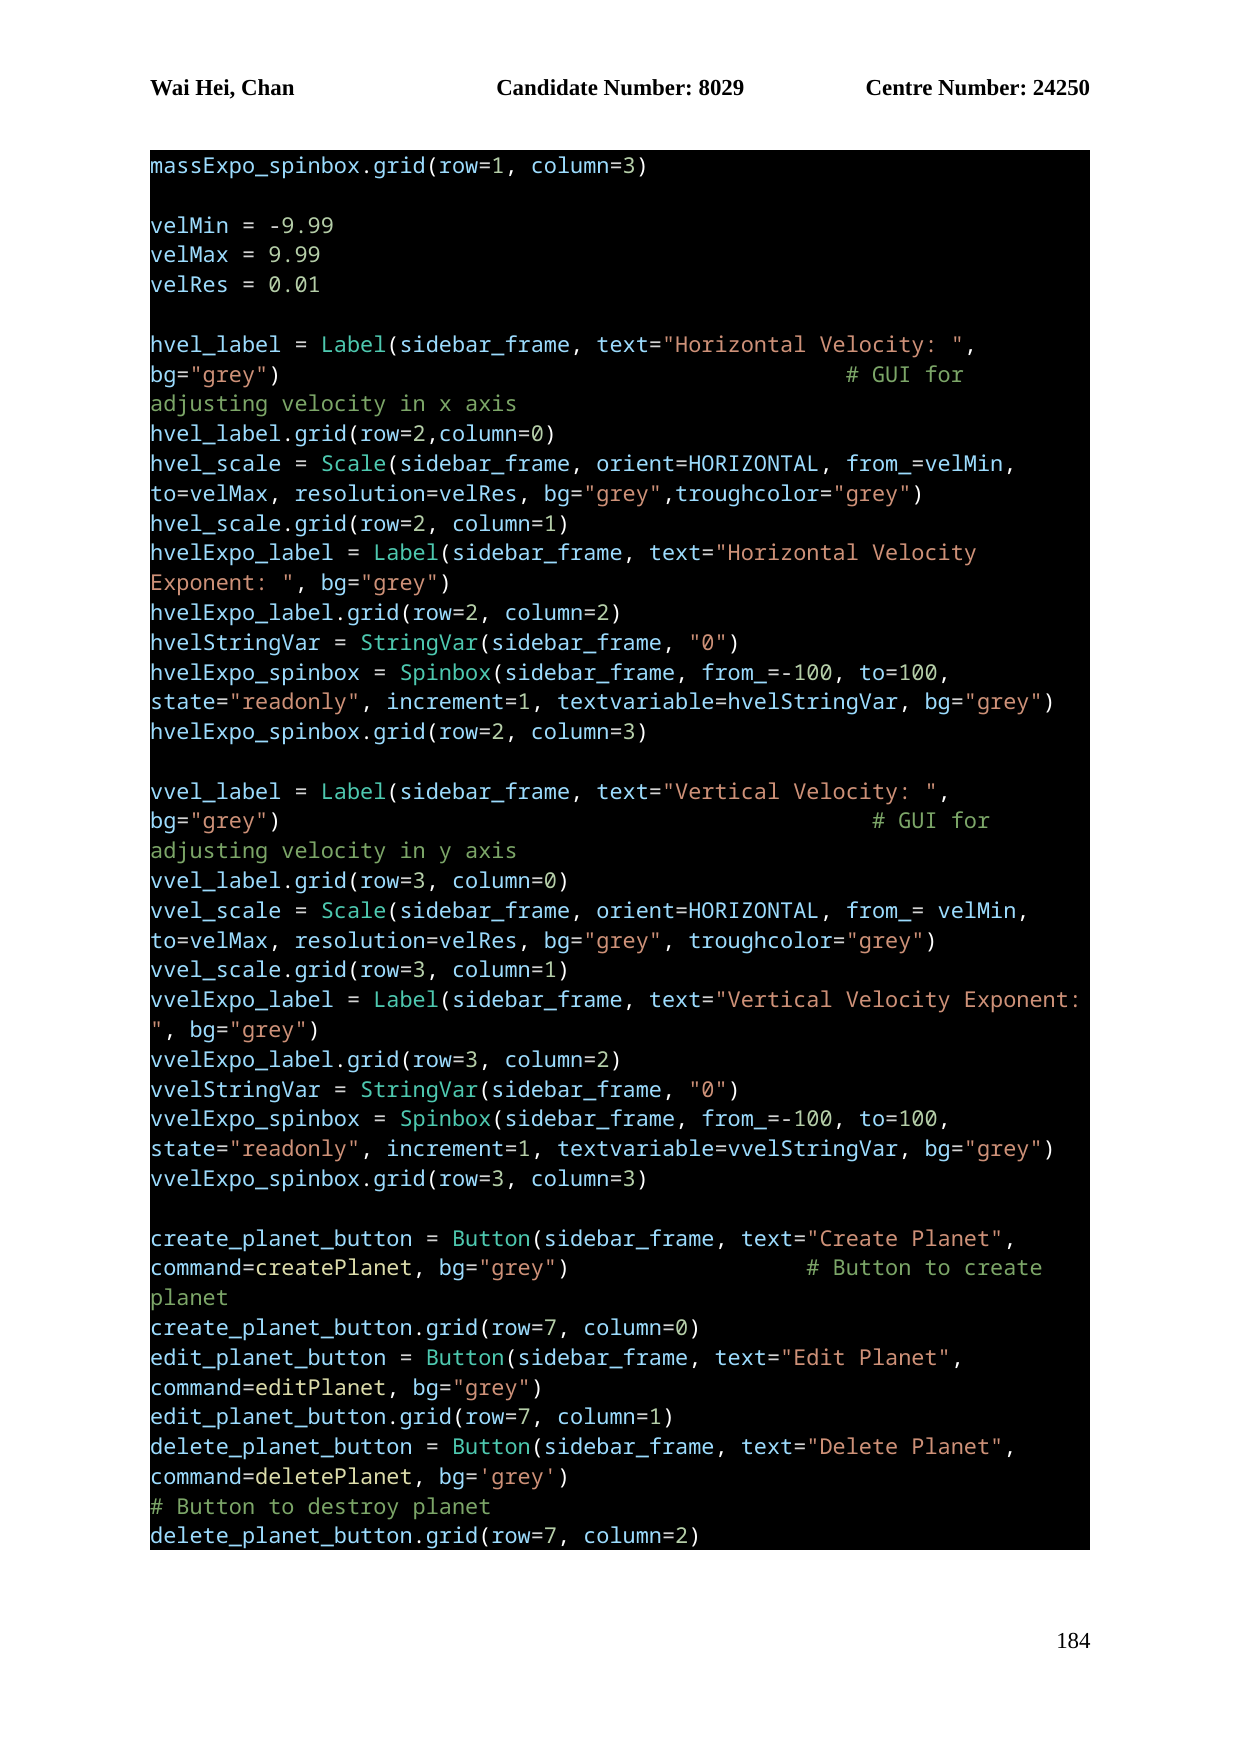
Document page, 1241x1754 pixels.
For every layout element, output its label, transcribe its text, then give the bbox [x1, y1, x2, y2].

text vvel_scale.grid(row=3, column=1) [150, 954, 1090, 984]
text hvel_label = Label(sidebar_frame, text="Horizontal Velocity: ", bg="grey") # GUI for adjusting velocity in x axis [150, 329, 1090, 418]
text edit_planet_button.grid(row=7, column=1) [150, 1401, 1090, 1431]
text hvelExpo_spinbox = Spinbox(sidebar_frame, from_=-100, to=100, state="readonly", increment=1, textvariable=hvelStringVar, bg="grey") [150, 656, 1090, 716]
text vvelStringVar = StringVar(sidebar_frame, "0") [150, 1073, 1090, 1103]
text create_planet_button = Button(sidebar_frame, text="Create Planet", command=createPlanet, bg="grey") # Button to create planet [150, 1222, 1090, 1312]
text vvel_label.grid(row=3, column=0) [150, 865, 1090, 895]
text vvelExpo_label = Label(sidebar_frame, text="Vertical Velocity Exponent: ", bg="grey") [150, 984, 1090, 1044]
text velMin = -9.99 [150, 209, 1090, 239]
text delete_planet_button.grid(row=7, column=2) [150, 1520, 1090, 1550]
text vvel_label = Label(sidebar_frame, text="Vertical Velocity: ", bg="grey") # GUI for adjusting velocity in y axis [150, 776, 1090, 865]
text hvelStringVar = StringVar(sidebar_frame, "0") [150, 627, 1090, 656]
text velRes = 0.01 [150, 269, 1090, 299]
text hvelExpo_label = Label(sidebar_frame, text="Horizontal Velocity Exponent: ", bg="grey") [150, 537, 1090, 597]
text edit_planet_button = Button(sidebar_frame, text="Edit Planet", command=editPlanet, bg="grey") [150, 1342, 1090, 1401]
text hvel_scale.grid(row=2, column=1) [150, 507, 1090, 537]
text delete_planet_button = Button(sidebar_frame, text="Delete Planet", command=deletePlanet, bg='grey') # Button to destroy planet [150, 1431, 1090, 1520]
text hvel_scale = Scale(sidebar_frame, orient=HORIZONTAL, from_=velMin, to=velMax, resolution=velRes, bg="grey",troughcolor="grey") [150, 448, 1090, 507]
text hvelExpo_spinbox.grid(row=2, column=3) [150, 716, 1090, 746]
text velMax = 9.99 [150, 239, 1090, 269]
text hvel_label.grid(row=2,column=0) [150, 418, 1090, 448]
text create_planet_button.grid(row=7, column=0) [150, 1312, 1090, 1342]
text vvelExpo_label.grid(row=3, column=2) [150, 1044, 1090, 1073]
text hvelExpo_label.grid(row=2, column=2) [150, 597, 1090, 627]
text vvelExpo_spinbox.grid(row=3, column=3) [150, 1163, 1090, 1193]
text massExpo_spinbox.grid(row=1, column=3) [150, 150, 1090, 180]
text vvelExpo_spinbox = Spinbox(sidebar_frame, from_=-100, to=100, state="readonly", increment=1, textvariable=vvelStringVar, bg="grey") [150, 1103, 1090, 1163]
text vvel_scale = Scale(sidebar_frame, orient=HORIZONTAL, from_= velMin, to=velMax, resolution=velRes, bg="grey", troughcolor="grey") [150, 895, 1090, 954]
